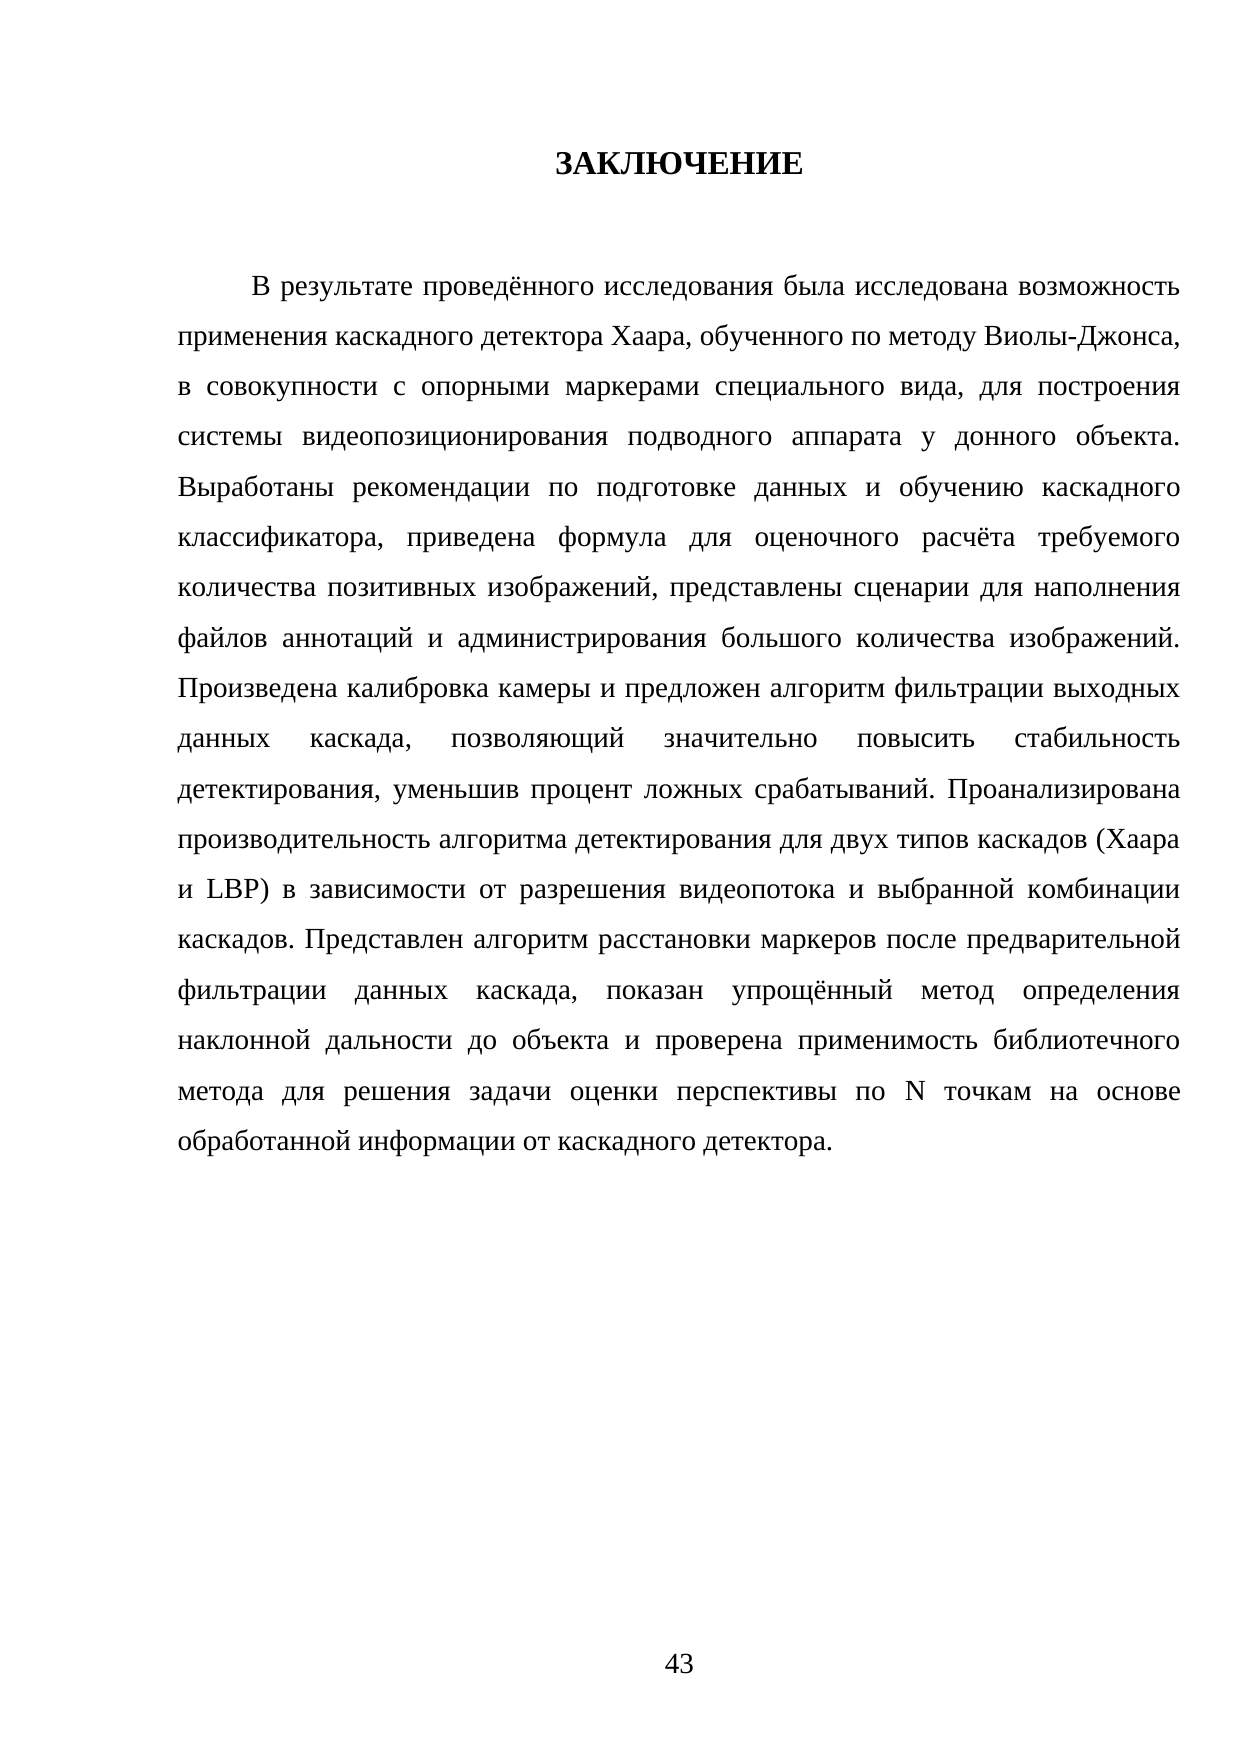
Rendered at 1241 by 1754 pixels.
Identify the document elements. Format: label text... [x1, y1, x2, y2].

subtitle ЗАКЛЮЧЕНИЕ [177, 143, 1181, 181]
text В результате проведённого исследования была исследована возможность применения каскадного детектора Хаара, обученного по методу Виолы-Джонса, в совокупности с опорными маркерами специального вида, для построения системы видеопозиционирования подводного аппарата у донного объекта. Выработаны рекомендации по подготовке данных и обучению каскадного классификатора, приведена формула для оценочного расчёта требуемого количества позитивных изображений, представлены сценарии для наполнения файлов аннотаций и администрирования большого количества изображений. Произведена калибровка камеры и предложен алгоритм фильтрации выходных данных каскада, позволяющий значительно повысить стабильность детектирования, уменьшив процент ложных срабатываний. Проанализирована производительность алгоритма детектирования для двух типов каскадов (Хаара и LBP) в зависимости от разрешения видеопотока и выбранной комбинации каскадов. Представлен алгоритм расстановки маркеров после предварительной фильтрации данных каскада, показан упрощённый метод определения наклонной дальности до объекта и проверена применимость библиотечного метода для решения задачи оценки перспективы по N точкам на основе обработанной информации от каскадного детектора. [177, 268, 1181, 1156]
